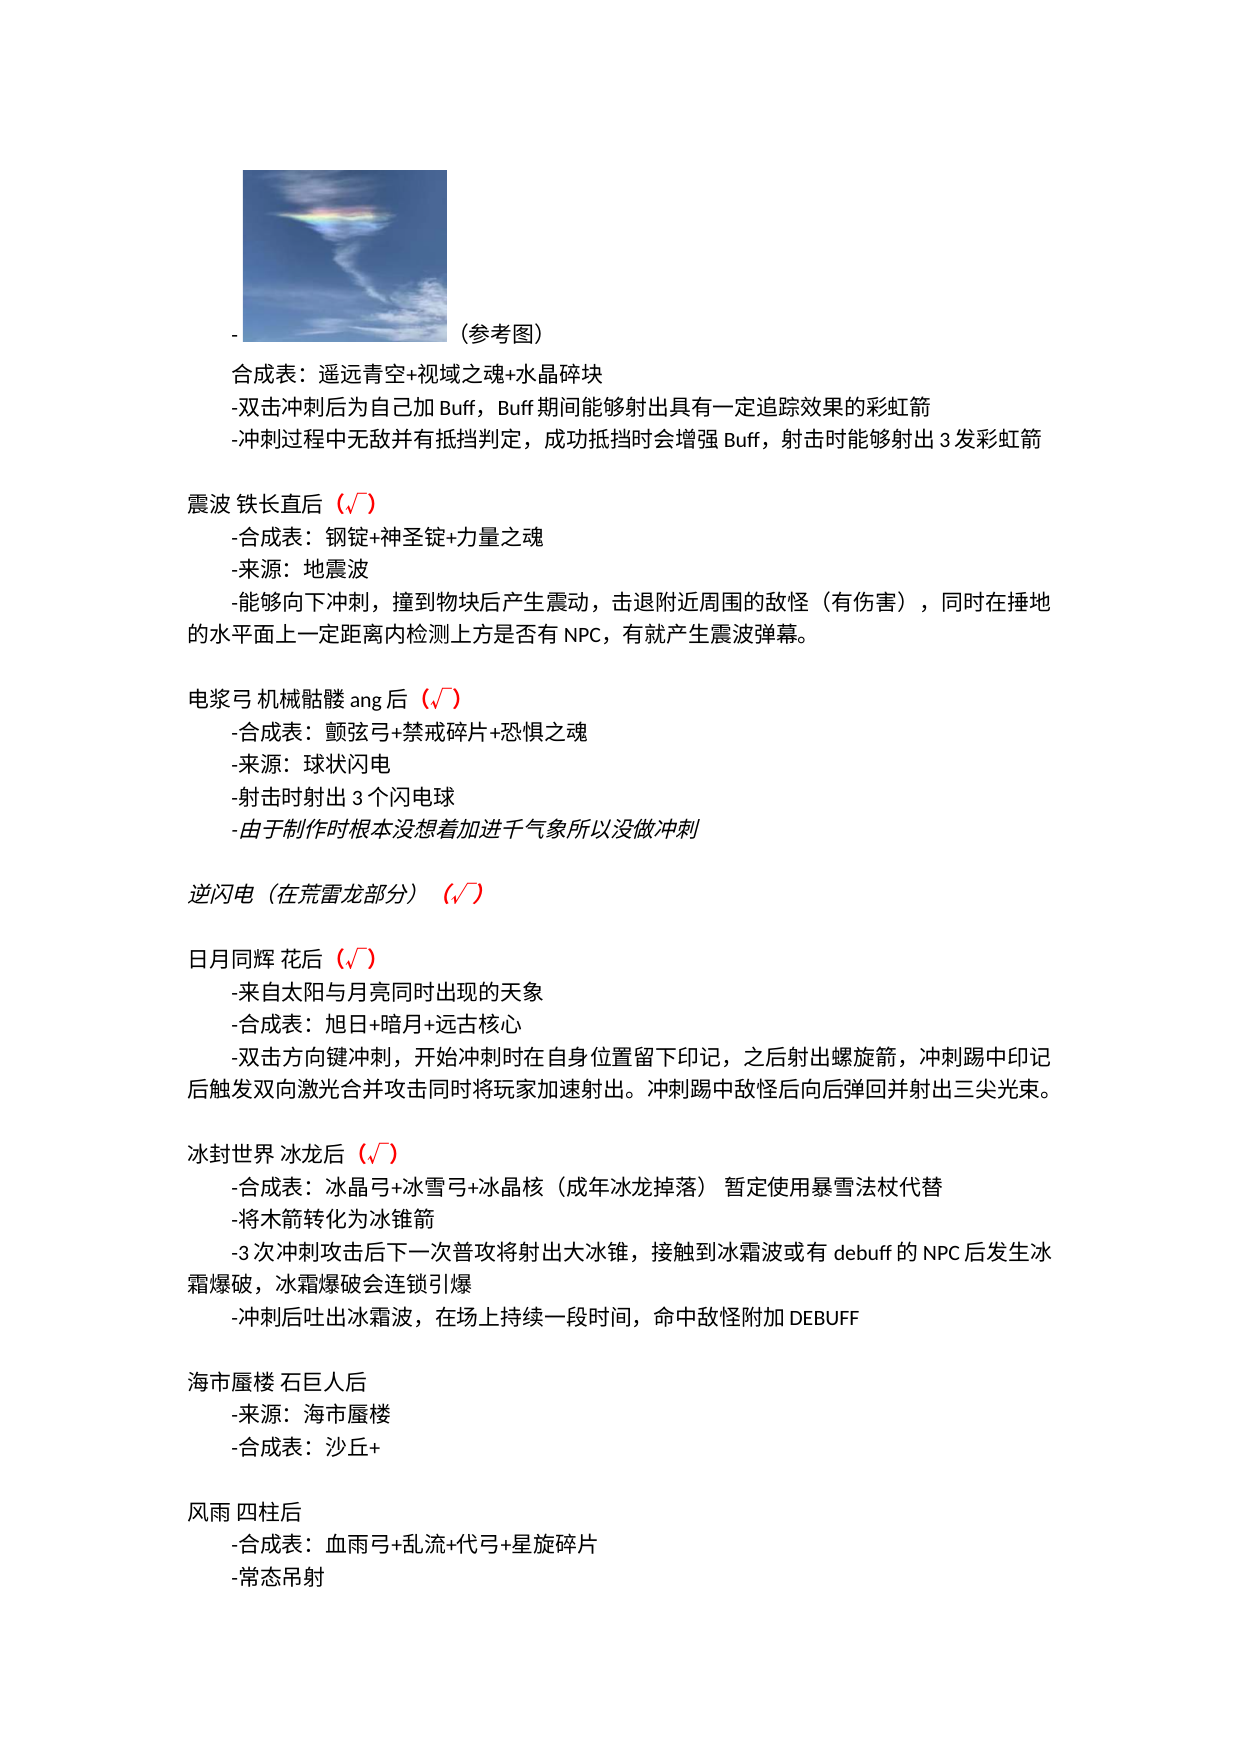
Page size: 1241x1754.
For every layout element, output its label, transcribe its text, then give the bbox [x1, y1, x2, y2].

text - （参考图） [187, 162, 1053, 357]
text -冲刺过程中无敌并有抵挡判定，成功抵挡时会增强Buff，射击时能够射出3发彩虹箭 [187, 422, 1053, 454]
text -合成表：血雨弓+乱流+代弓+星旋碎片 [187, 1527, 1053, 1559]
text 日月同辉 花后（√） [187, 942, 1053, 974]
text 电浆弓 机械骷髅ang后（√） [187, 682, 1053, 714]
text -来源：海市蜃楼 [187, 1397, 1053, 1429]
text 合成表：遥远青空+视域之魂+水晶碎块 [187, 357, 1053, 389]
text -冲刺后吐出冰霜波，在场上持续一段时间，命中敌怪附加DEBUFF [187, 1299, 1053, 1332]
text 震波 铁长直后（√） [187, 487, 1053, 519]
text -3次冲刺攻击后下一次普攻将射出大冰锥，接触到冰霜波或有debuff的NPC后发生冰霜爆破，冰霜爆破会连锁引爆 [187, 1234, 1053, 1299]
text -合成表：颤弦弓+禁戒碎片+恐惧之魂 [187, 714, 1053, 747]
text -来自太阳与月亮同时出现的天象 [187, 974, 1053, 1007]
text 逆闪电（在荒雷龙部分）（√） [187, 877, 1053, 909]
text -射击时射出3个闪电球 [187, 779, 1053, 812]
text -合成表：冰晶弓+冰雪弓+冰晶核（成年冰龙掉落） 暂定使用暴雪法杖代替 [187, 1169, 1053, 1202]
text 海市蜃楼 石巨人后 [187, 1364, 1053, 1397]
text -双击冲刺后为自己加Buff，Buff期间能够射出具有一定追踪效果的彩虹箭 [187, 389, 1053, 422]
text -合成表：沙丘+ [187, 1429, 1053, 1462]
text -来源：球状闪电 [187, 747, 1053, 779]
text -常态吊射 [187, 1559, 1053, 1592]
text 冰封世界 冰龙后（√） [187, 1137, 1053, 1169]
text -双击方向键冲刺，开始冲刺时在自身位置留下印记，之后射出螺旋箭，冲刺踢中印记后触发双向激光合并攻击同时将玩家加速射出。冲刺踢中敌怪后向后弹回并射出三尖光束。 [187, 1039, 1053, 1104]
text -合成表：旭日+暗月+远古核心 [187, 1007, 1053, 1039]
picture [242, 170, 447, 342]
text -将木箭转化为冰锥箭 [187, 1202, 1053, 1234]
text -由于制作时根本没想着加进千气象所以没做冲刺 [187, 812, 1053, 844]
text -来源：地震波 [187, 552, 1053, 584]
text 风雨 四柱后 [187, 1494, 1053, 1527]
text -能够向下冲刺，撞到物块后产生震动，击退附近周围的敌怪（有伤害），同时在捶地的水平面上一定距离内检测上方是否有NPC，有就产生震波弹幕。 [187, 584, 1053, 649]
text -合成表：钢锭+神圣锭+力量之魂 [187, 519, 1053, 552]
